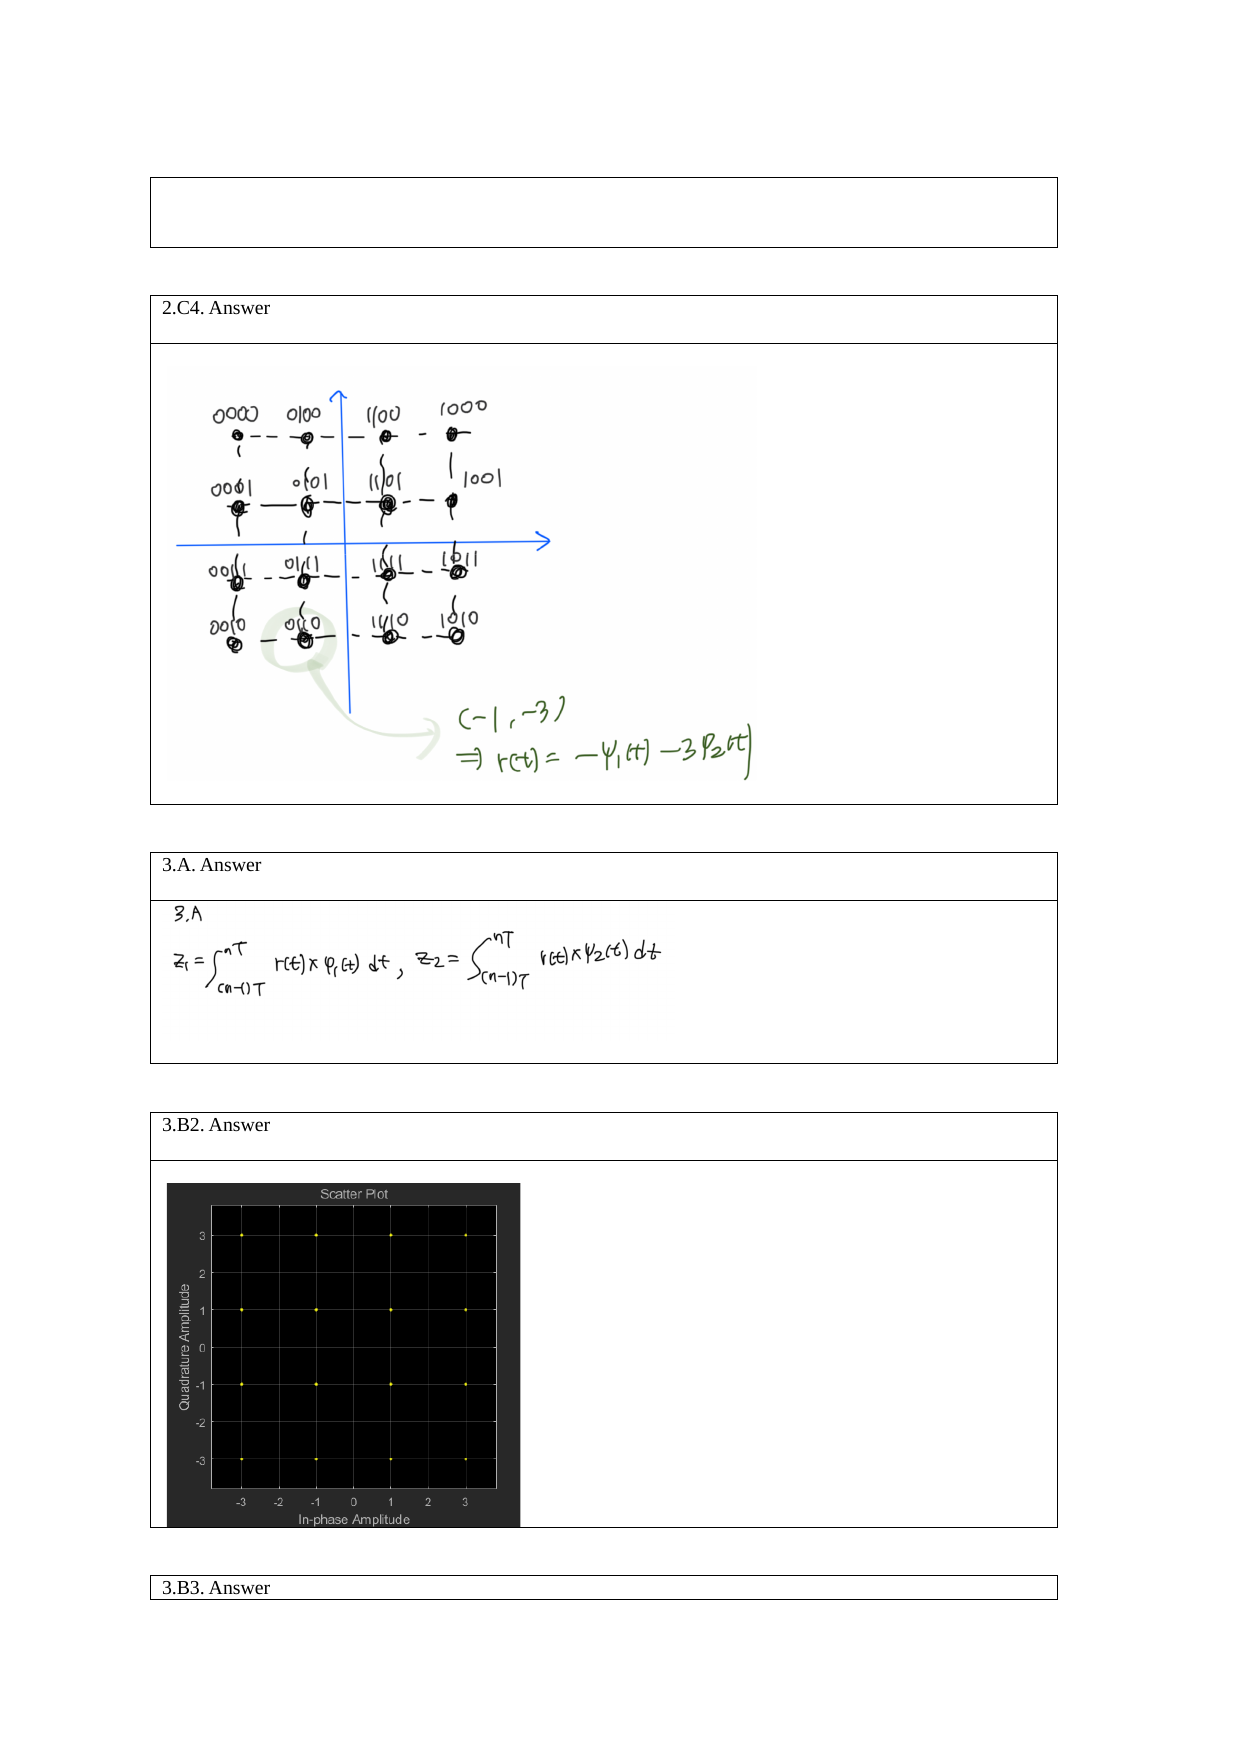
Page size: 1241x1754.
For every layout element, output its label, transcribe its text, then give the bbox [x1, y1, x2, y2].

table_header 3.B3. Answer [151, 1576, 1057, 1599]
table_header 3.B2. Answer [151, 1113, 1057, 1159]
table_cell [151, 344, 1057, 803]
table_cell [151, 1161, 1057, 1527]
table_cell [151, 178, 1057, 247]
table_header 2.C4. Answer [151, 296, 1057, 343]
picture [166, 1183, 521, 1527]
table_header 3.A. Answer [151, 853, 1057, 900]
picture [166, 366, 757, 781]
picture [161, 901, 676, 1041]
table_cell [151, 901, 1057, 1063]
